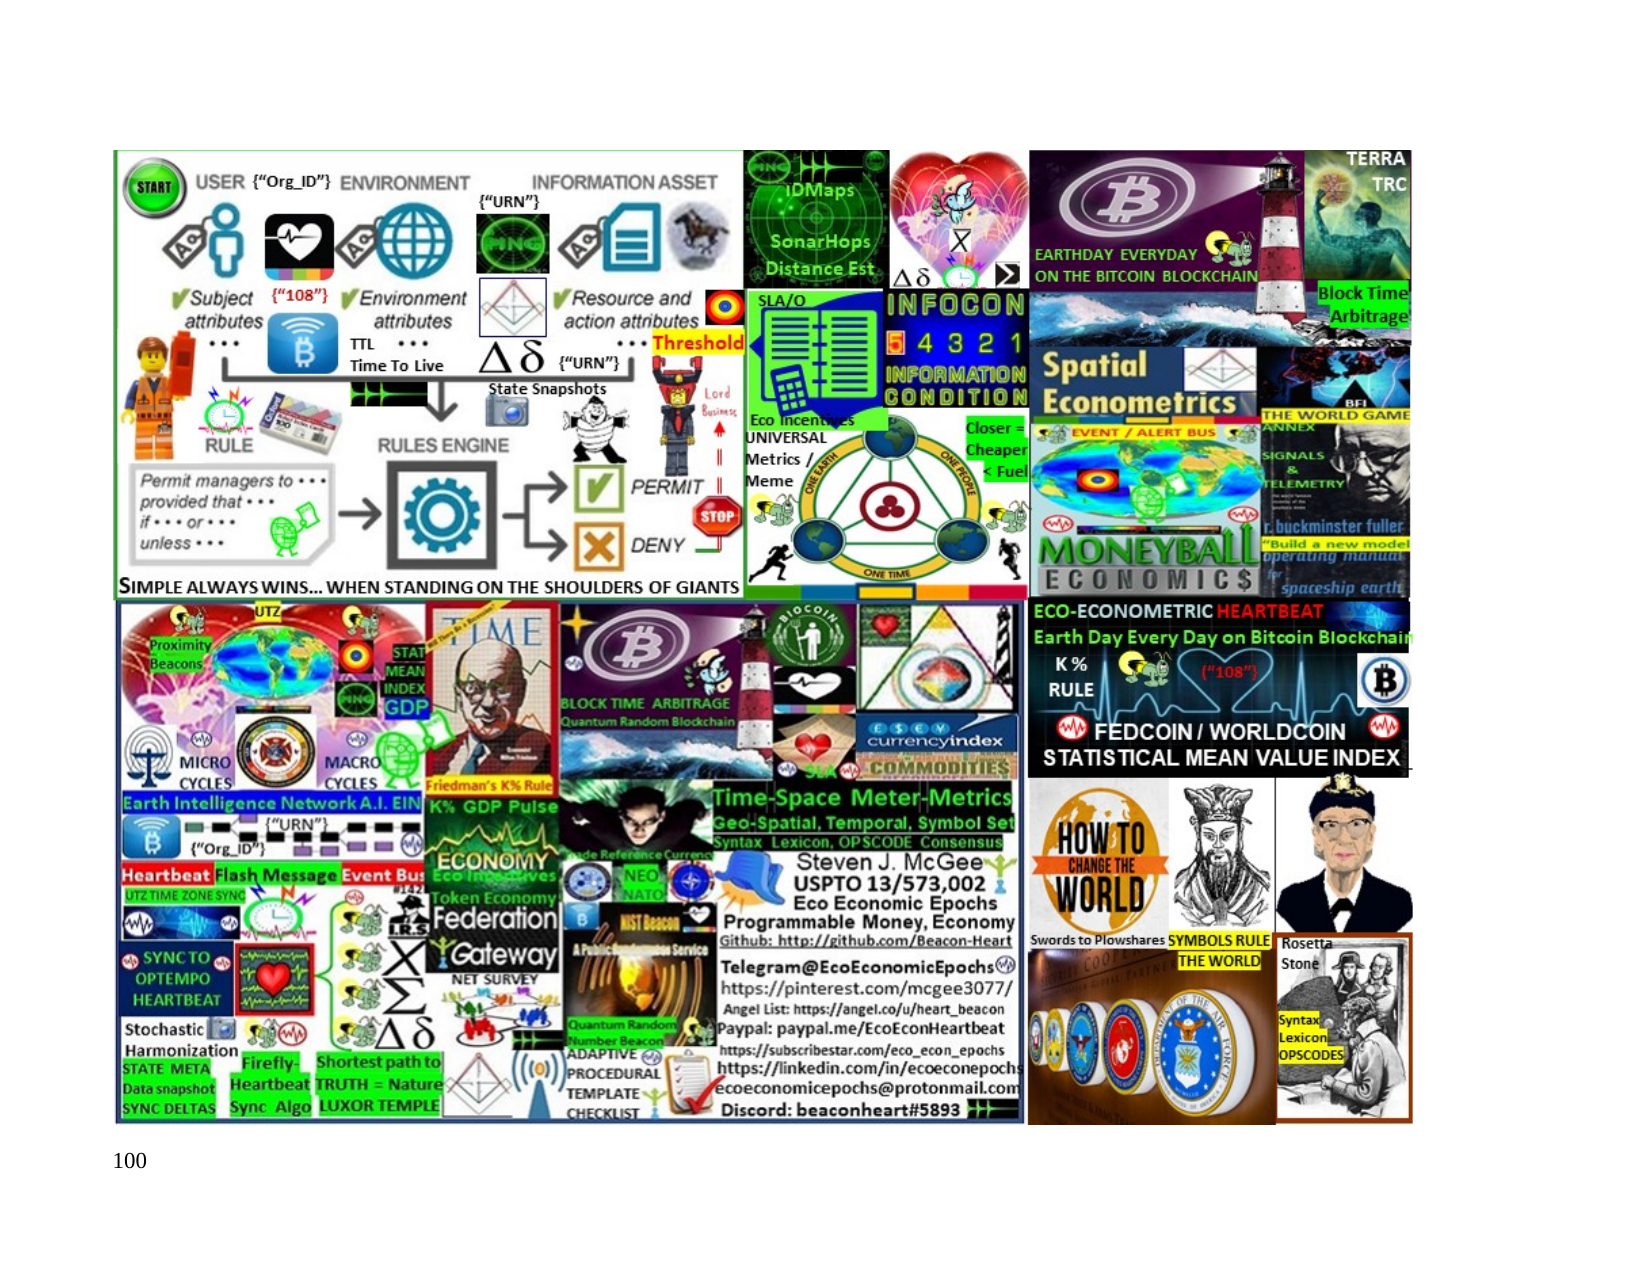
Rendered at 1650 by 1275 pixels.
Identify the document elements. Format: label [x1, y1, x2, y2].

picture [112, 150, 1413, 1125]
